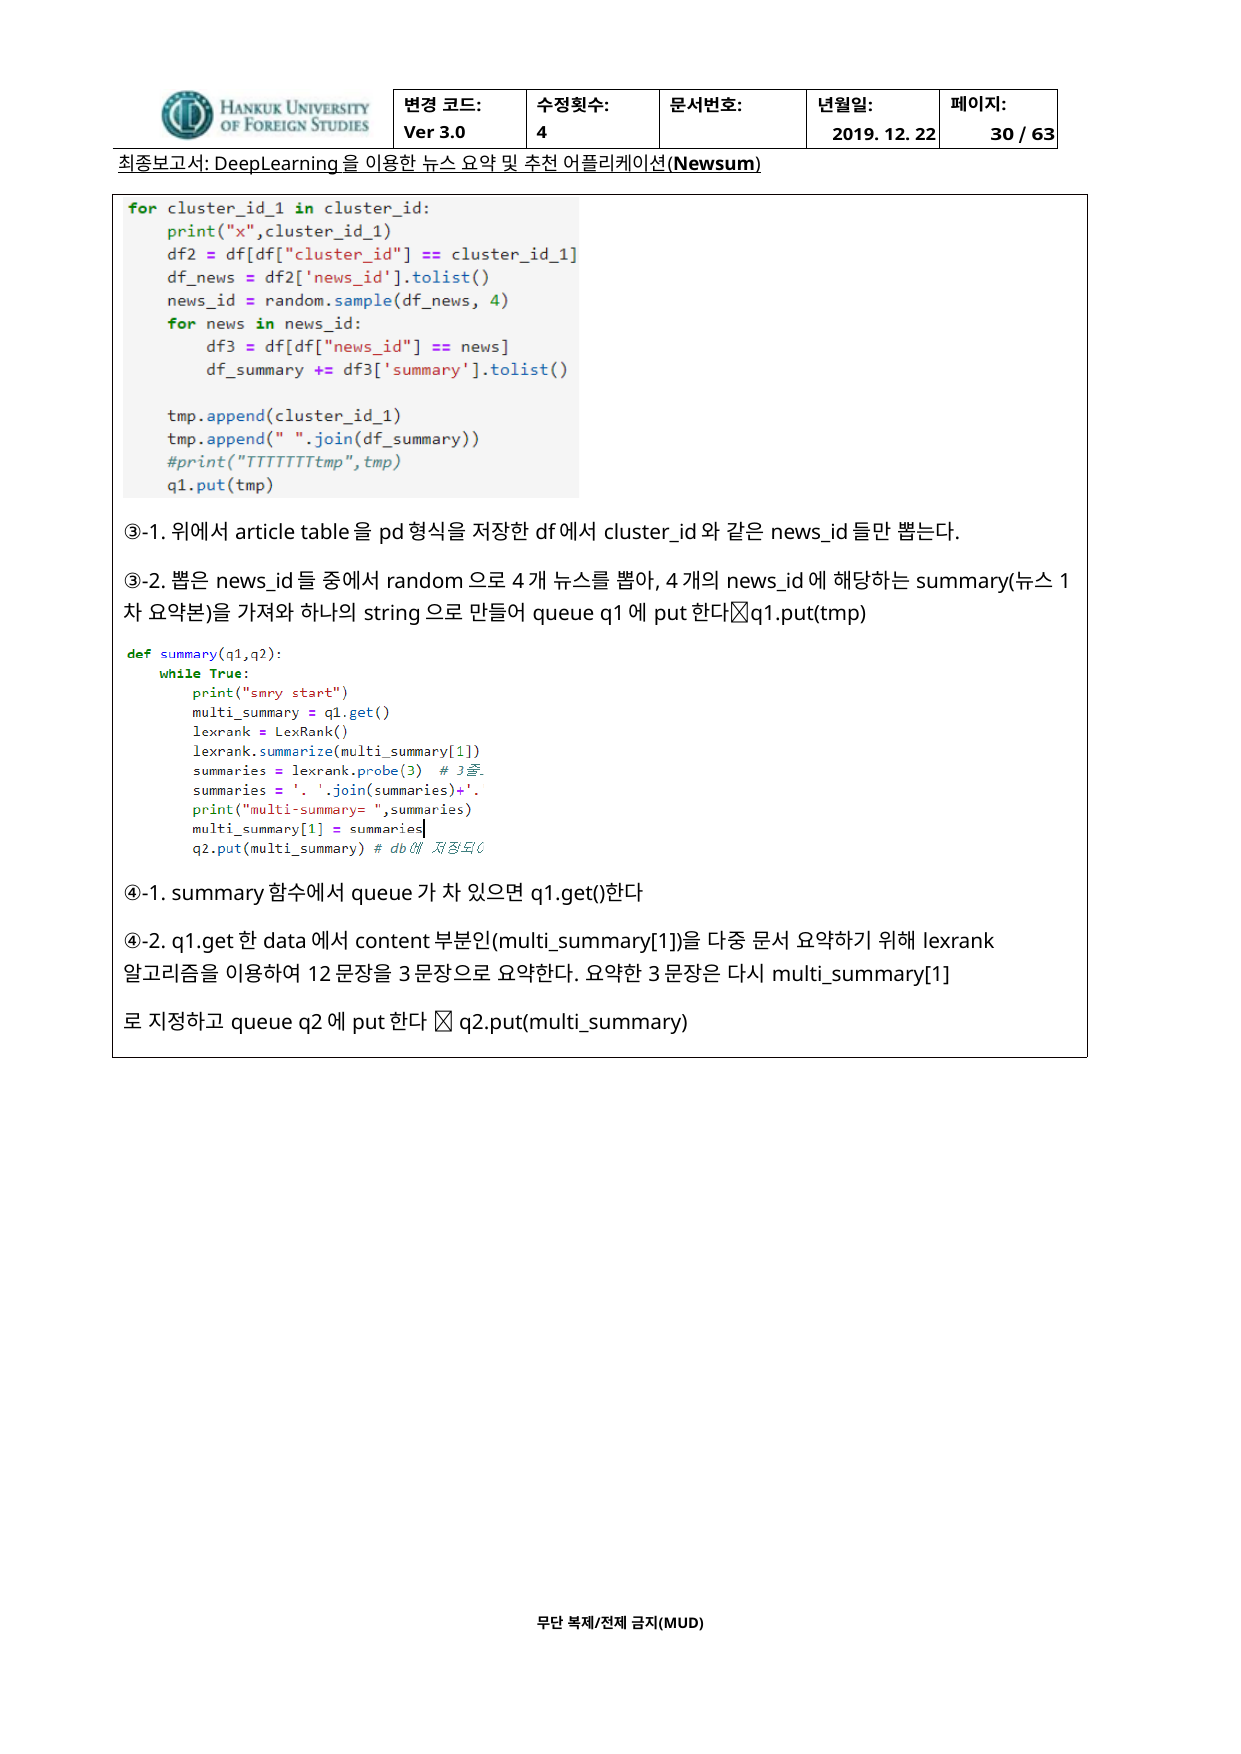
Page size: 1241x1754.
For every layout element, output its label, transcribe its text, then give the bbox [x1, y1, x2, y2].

picture [159, 89, 377, 144]
picture [123, 645, 484, 858]
picture [123, 197, 580, 498]
